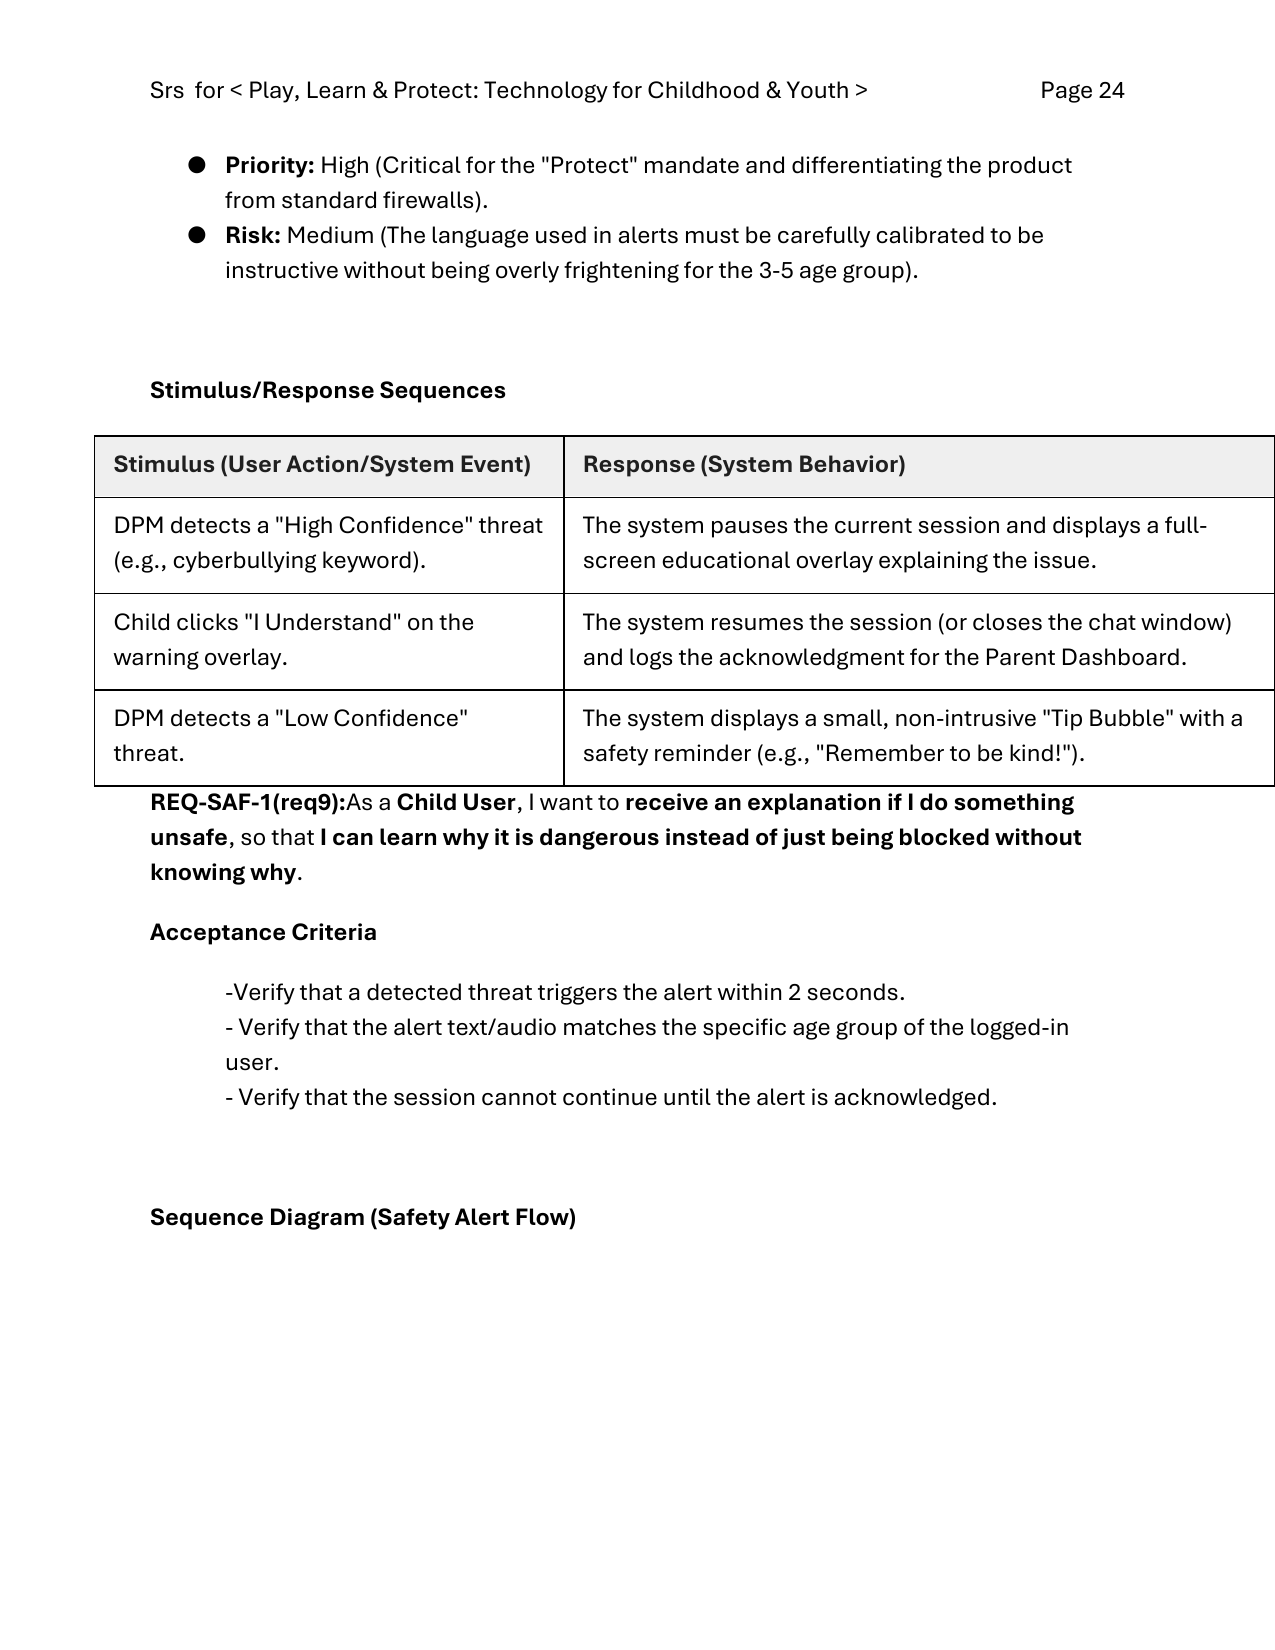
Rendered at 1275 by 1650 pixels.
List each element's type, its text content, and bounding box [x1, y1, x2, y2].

text -Verify that a detected threat triggers the alert within 2 seconds. [225, 977, 1125, 1007]
table_cell DPM detects a "High Confidence" threat (e.g., cyberbullying keyword). [95, 498, 563, 593]
text Sequence Diagram (Safety Alert Flow) [150, 1202, 1125, 1232]
table_cell The system pauses the current session and displays a full-screen educational overlay explaining the issue. [565, 498, 1274, 593]
table_header Response (System Behavior) [565, 437, 1274, 496]
table_cell The system displays a small, non-intrusive "Tip Bubble" with a safety reminder (e.g., "Remember to be kind!"). [565, 691, 1274, 785]
text - Verify that the alert text/audio matches the specific age group of the logged-in user. [225, 1012, 1125, 1077]
text Acceptance Criteria [150, 917, 1125, 947]
text Stimulus/Response Sequences [150, 375, 1125, 406]
table_cell The system resumes the session (or closes the chat window) and logs the acknowledgment for the Parent Dashboard. [565, 594, 1274, 689]
table_cell DPM detects a "Low Confidence" threat. [95, 691, 563, 785]
list Risk: Medium (The language used in alerts must be carefully calibrated to be instructive without being overly frightening for the 3-5 age group). [187, 220, 1125, 286]
text - Verify that the session cannot continue until the alert is acknowledged. [225, 1082, 1125, 1112]
table_header Stimulus (User Action/System Event) [95, 437, 563, 496]
text REQ-SAF-1(req9):As a Child User, I want to receive an explanation if I do something unsafe, so that I can learn why it is dangerous instead of just being blocked without knowing why. [150, 787, 1125, 887]
list Priority: High (Critical for the "Protect" mandate and differentiating the product from standard firewalls). [187, 150, 1125, 216]
table_cell Child clicks "I Understand" on the warning overlay. [95, 594, 563, 689]
